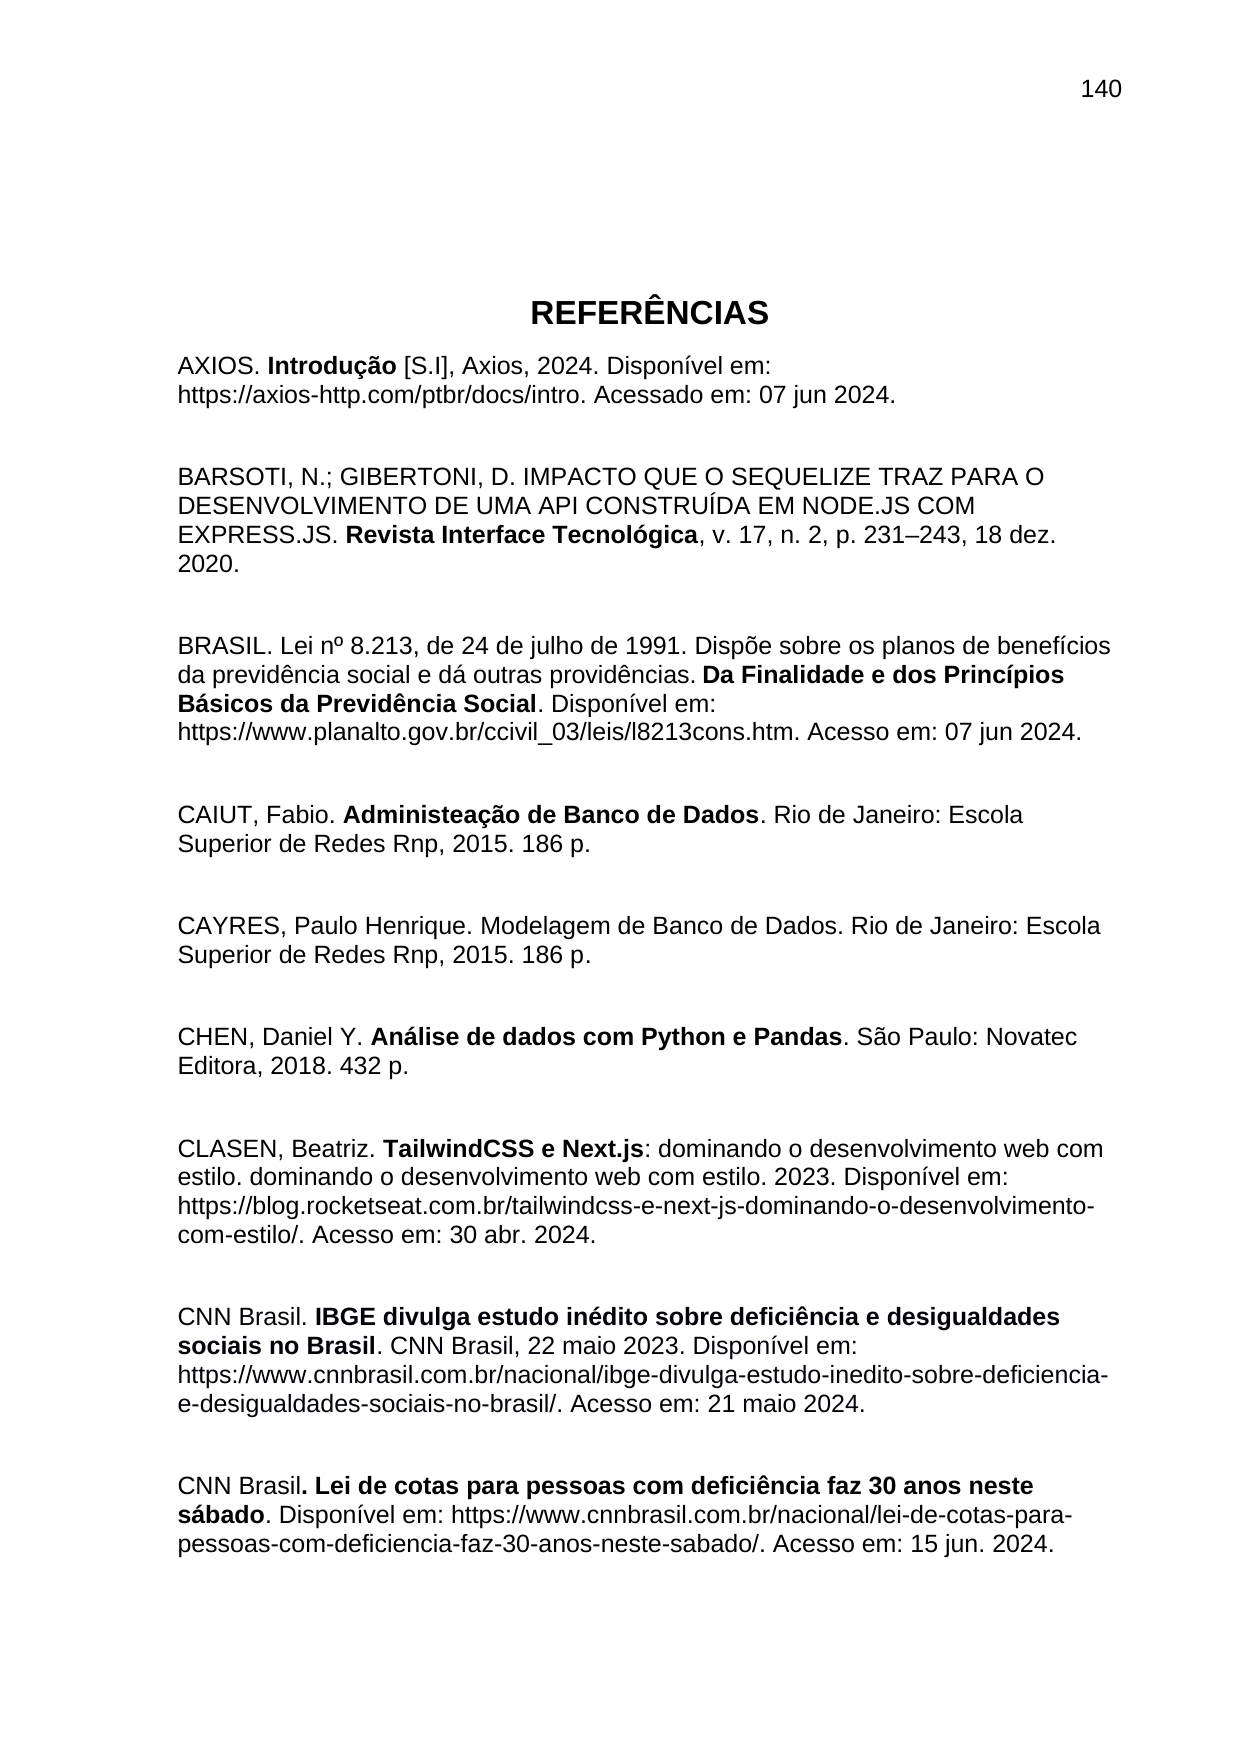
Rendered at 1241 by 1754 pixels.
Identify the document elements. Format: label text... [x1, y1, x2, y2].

text AXIOS. Introdução [S.I], Axios, 2024. Disponível em: https://axios-http.com/ptbr/docs/intro. Acessado em: 07 jun 2024. [177, 351, 1122, 408]
text BRASIL. Lei nº 8.213, de 24 de julho de 1991. Dispõe sobre os planos de benefícios da previdência social e dá outras providências. Da Finalidade e dos Princípios Básicos da Previdência Social. Disponível em: https://www.planalto.gov.br/ccivil_03/leis/l8213cons.htm. Acesso em: 07 jun 2024. [177, 631, 1122, 746]
text CNN Brasil. Lei de cotas para pessoas com deficiência faz 30 anos neste sábado. Disponível em: https://www.cnnbrasil.com.br/nacional/lei-de-cotas-para-pessoas-com-deficiencia-faz-30-anos-neste-sabado/. Acesso em: 15 jun. 2024. [177, 1471, 1122, 1557]
text CLASEN, Beatriz. TailwindCSS e Next.js: dominando o desenvolvimento web com estilo. dominando o desenvolvimento web com estilo. 2023. Disponível em: https://blog.rocketseat.com.br/tailwindcss-e-next-js-dominando-o-desenvolvimento-com-estilo/. Acesso em: 30 abr. 2024. [177, 1133, 1122, 1248]
text BARSOTI, N.; GIBERTONI, D. IMPACTO QUE O SEQUELIZE TRAZ PARA O DESENVOLVIMENTO DE UMA API CONSTRUÍDA EM NODE.JS COM EXPRESS.JS. Revista Interface Tecnológica, v. 17, n. 2, p. 231–243, 18 dez. 2020. [177, 462, 1122, 577]
text CAYRES, Paulo Henrique. Modelagem de Banco de Dados. Rio de Janeiro: Escola Superior de Redes Rnp, 2015. 186 p. [177, 911, 1122, 968]
text REFERÊNCIAS [177, 293, 1122, 332]
text CNN Brasil. IBGE divulga estudo inédito sobre deficiência e desigualdades sociais no Brasil. CNN Brasil, 22 maio 2023. Disponível em: https://www.cnnbrasil.com.br/nacional/ibge-divulga-estudo-inedito-sobre-deficiencia-e-desigualdades-sociais-no-brasil/. Acesso em: 21 maio 2024. [177, 1302, 1122, 1417]
text CHEN, Daniel Y. Análise de dados com Python e Pandas. São Paulo: Novatec Editora, 2018. 432 p. [409, 1022, 1122, 1080]
text CAIUT, Fabio. Administeação de Banco de Dados. Rio de Janeiro: Escola Superior de Redes Rnp, 2015. 186 p. [177, 800, 1122, 857]
